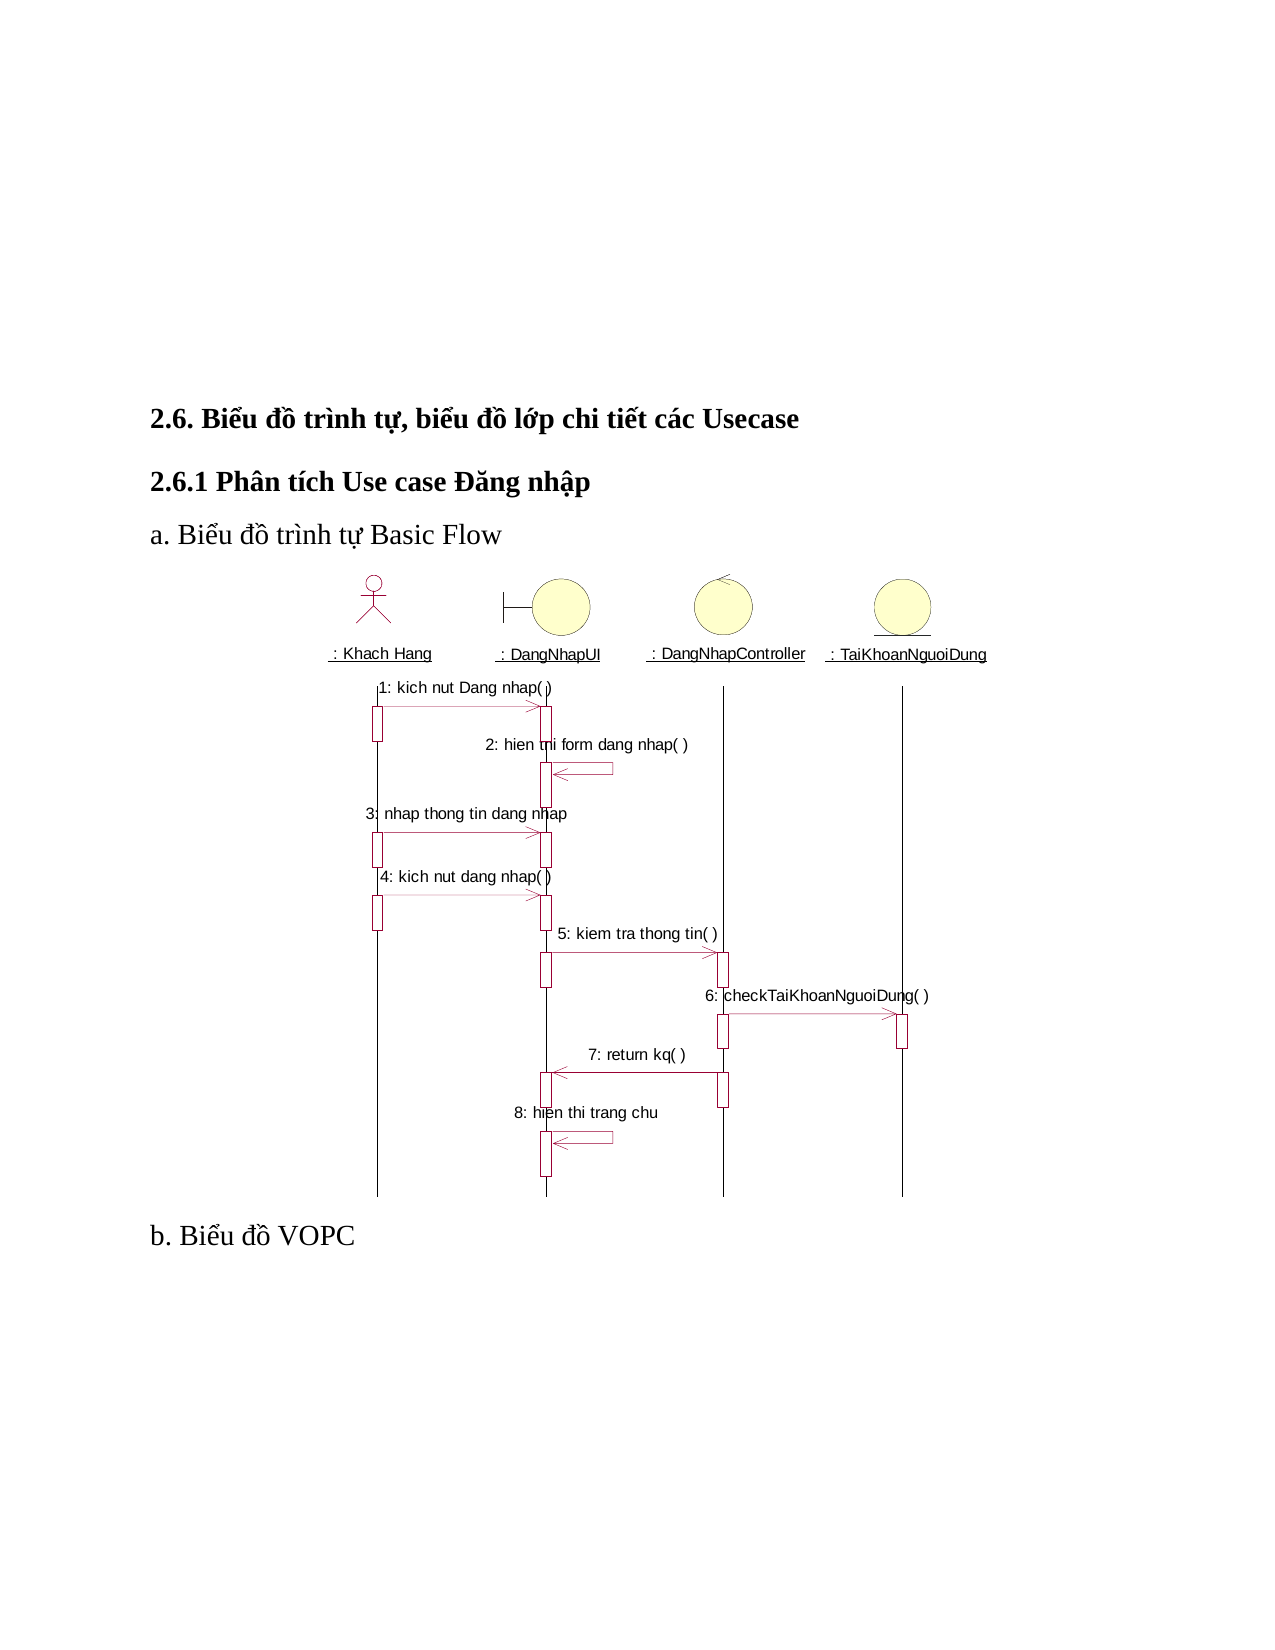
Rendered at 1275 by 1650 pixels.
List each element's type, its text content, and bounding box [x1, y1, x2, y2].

text b. Biểu đồ VOPC [150, 1218, 1125, 1252]
text a. Biểu đồ trình tự Basic Flow [150, 517, 1125, 550]
text 2.6.1 Phân tích Use case Đăng nhập [150, 464, 1125, 498]
text 2.6. Biểu đồ trình tự, biểu đồ lớp chi tiết các Usecase [150, 401, 1125, 435]
